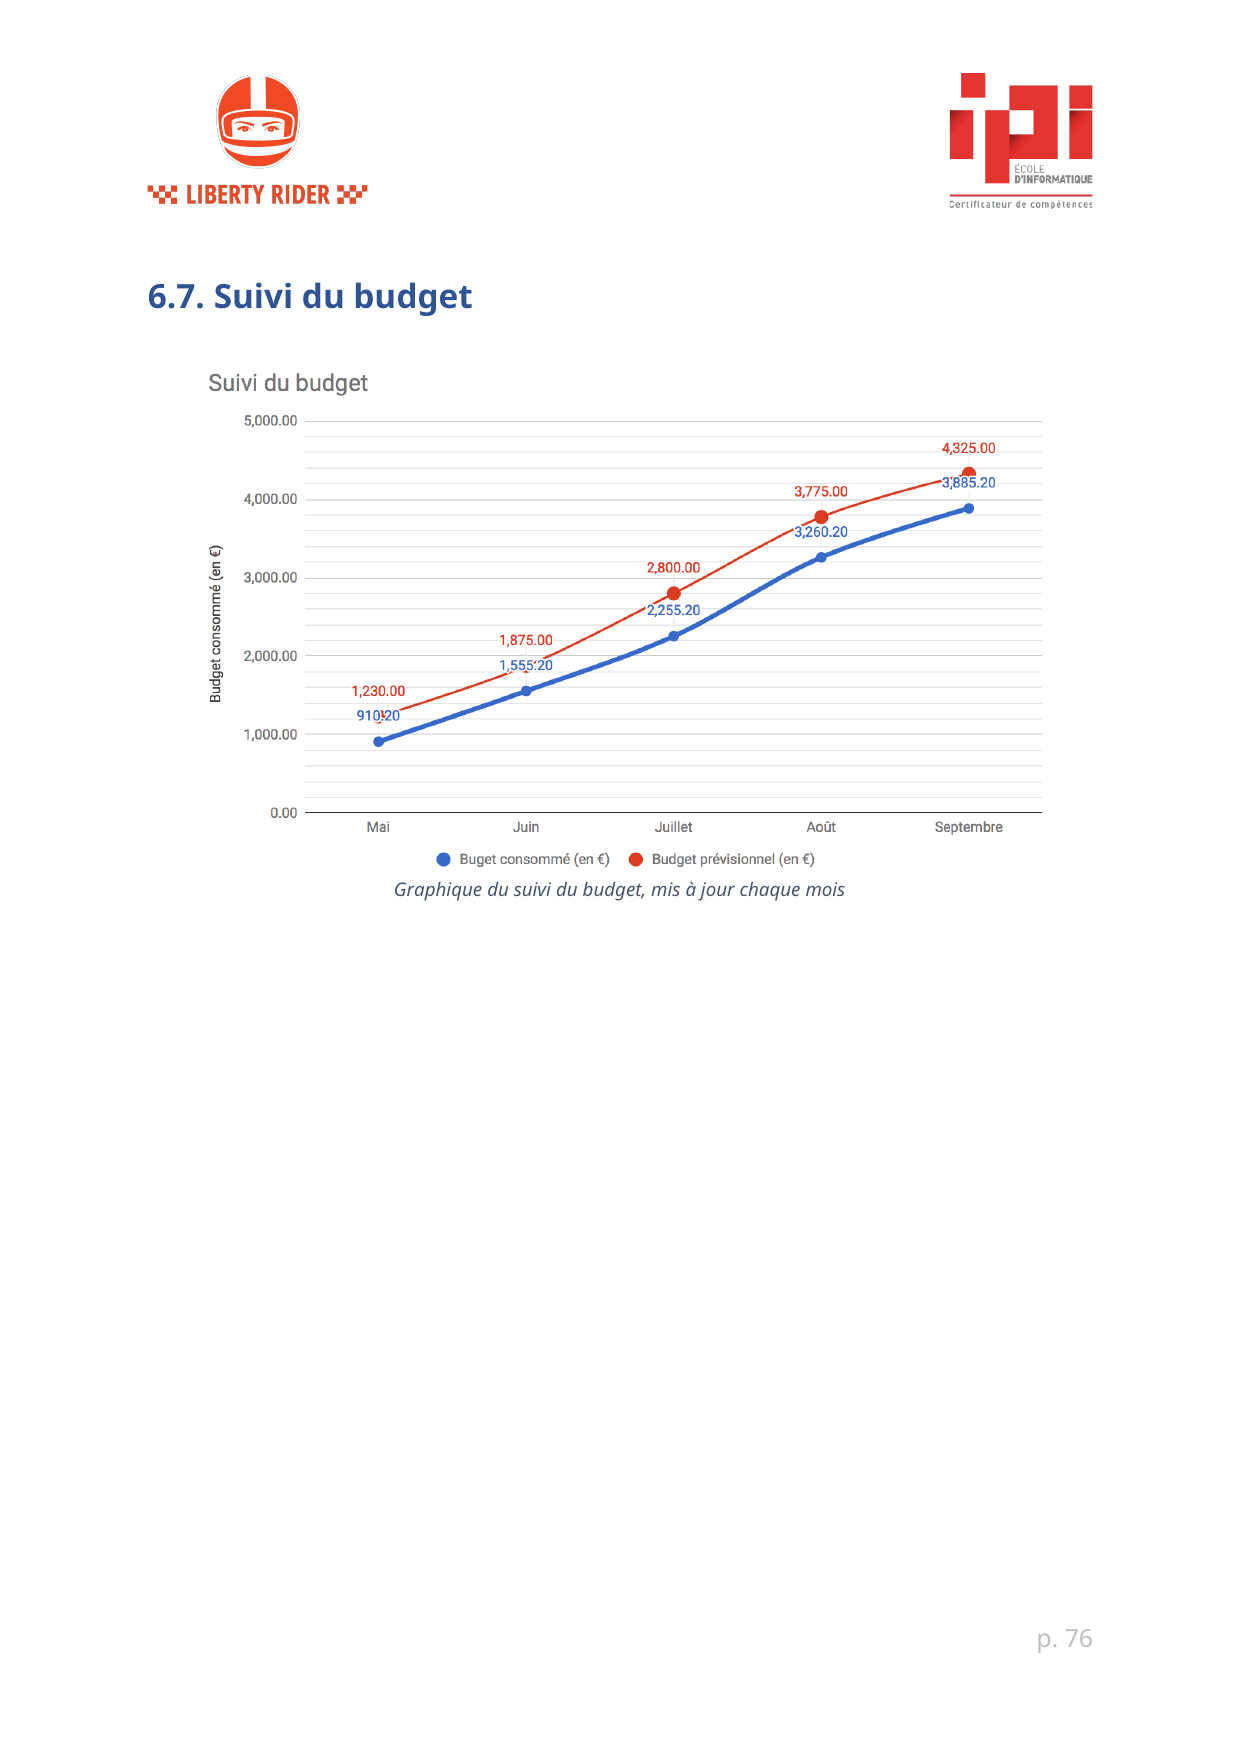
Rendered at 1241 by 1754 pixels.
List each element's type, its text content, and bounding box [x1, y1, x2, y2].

picture [949, 73, 1093, 209]
text Graphique du suivi du budget, mis à jour chaque mois [148, 876, 1093, 902]
picture [147, 75, 368, 209]
picture [198, 362, 1043, 872]
subtitle Suivi du budget [148, 273, 1093, 318]
